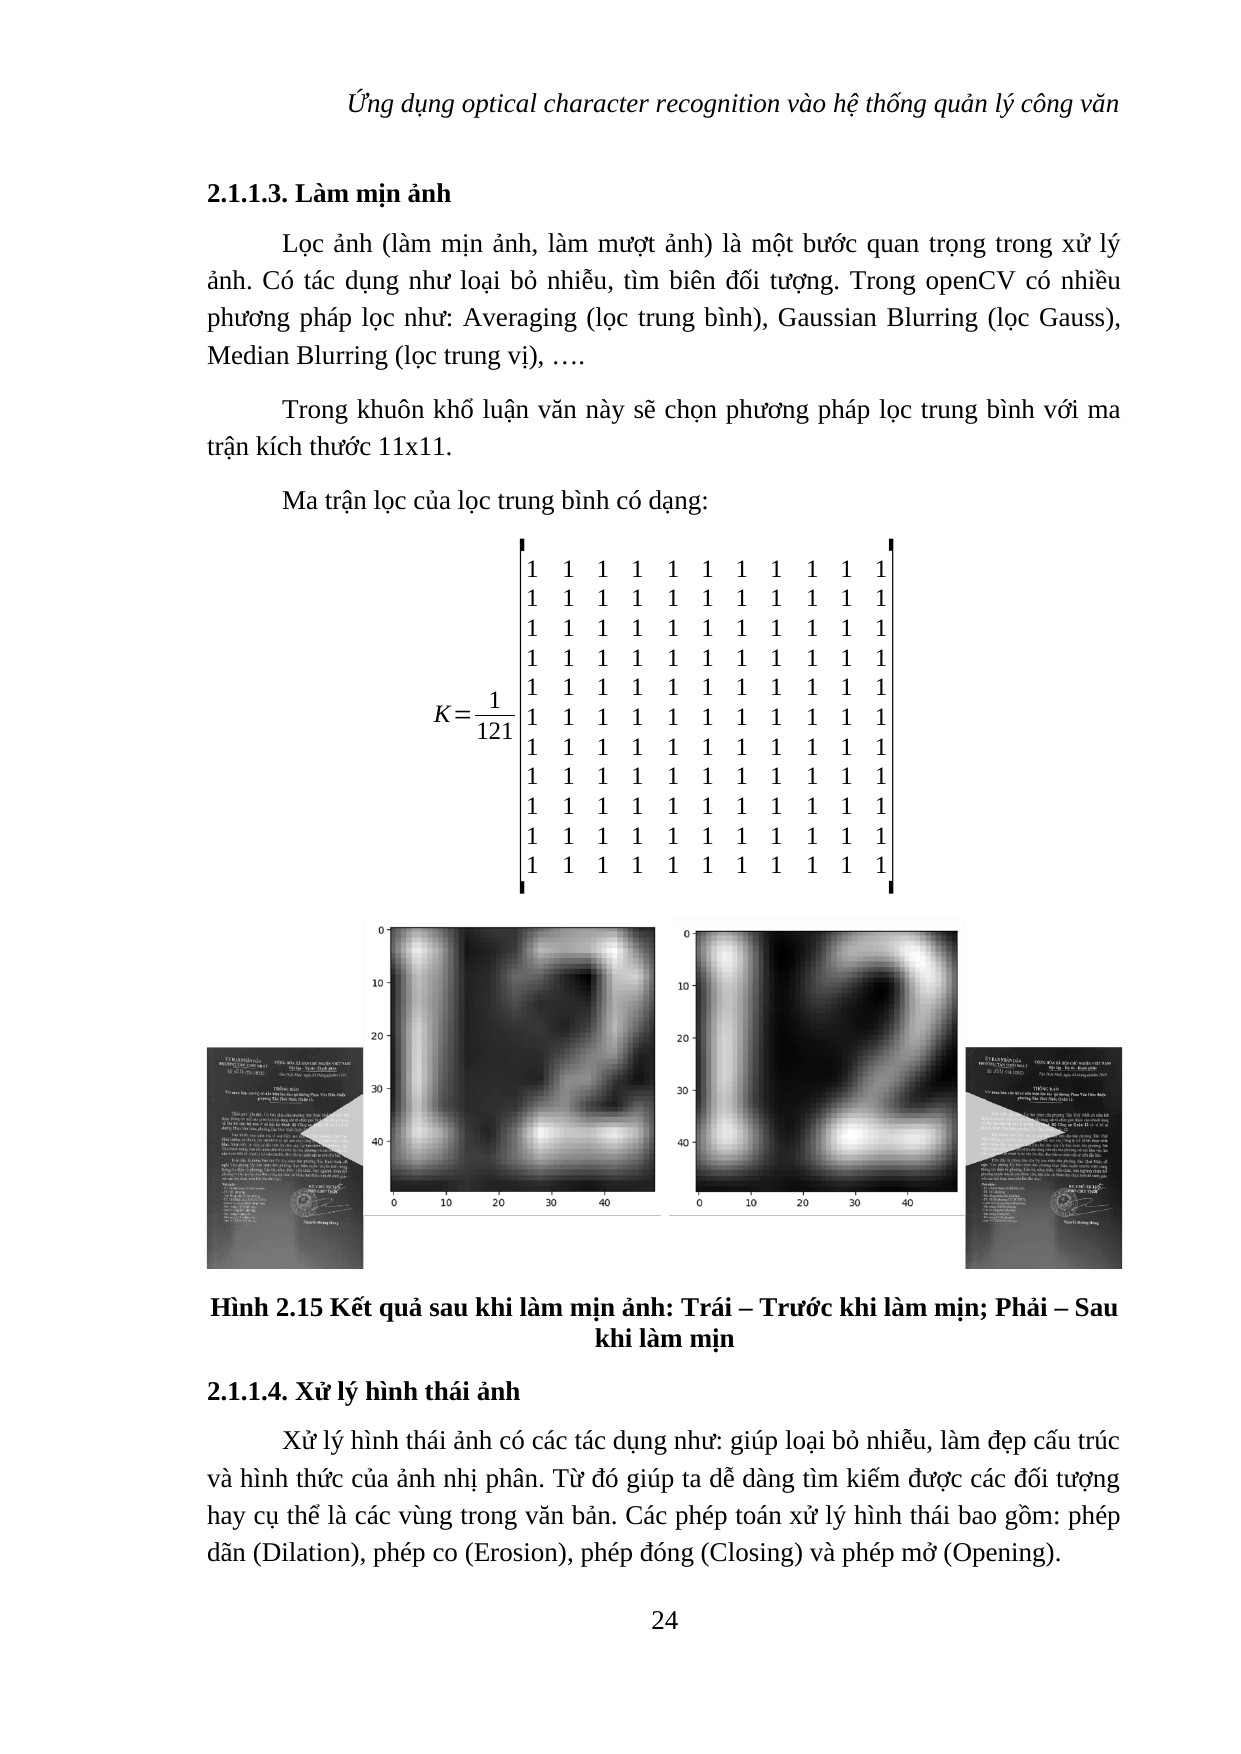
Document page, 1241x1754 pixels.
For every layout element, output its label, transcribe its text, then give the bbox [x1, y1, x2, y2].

text Xử lý hình thái ảnh có các tác dụng như: giúp loại bỏ nhiễu, làm đẹp cấu trúc và hình thức của ảnh nhị phân. Từ đó giúp ta dễ dàng tìm kiếm được các đối tượng hay cụ thể là các vùng trong văn bản. Các phép toán xử lý hình thái bao gồm: phép dãn (Dilation), phép co (Erosion), phép đóng (Closing) và phép mở (Opening). [207, 1424, 1122, 1567]
picture [206, 918, 1123, 1269]
text Lọc ảnh (làm mịn ảnh, làm mượt ảnh) là một bước quan trọng trong xử lý ảnh. Có tác dụng như loại bỏ nhiễu, tìm biên đối tượng. Trong openCV có nhiều phương pháp lọc như: Averaging (lọc trung bình), Gaussian Blurring (lọc Gauss), Median Blurring (lọc trung vị), …. [207, 227, 1122, 370]
text Ma trận lọc của lọc trung bình có dạng: [207, 484, 1122, 515]
text Trong khuôn khổ luận văn này sẽ chọn phương pháp lọc trung bình với ma trận kích thước 11x11. [207, 393, 1122, 461]
subtitle Xử lý hình thái ảnh [207, 1374, 1122, 1406]
text Hình . Kết quả sau khi làm mịn ảnh: Trái – Trước khi làm mịn; Phải – Sau khi làm mịn [207, 1291, 1122, 1354]
subtitle Làm mịn ảnh [207, 177, 1122, 208]
